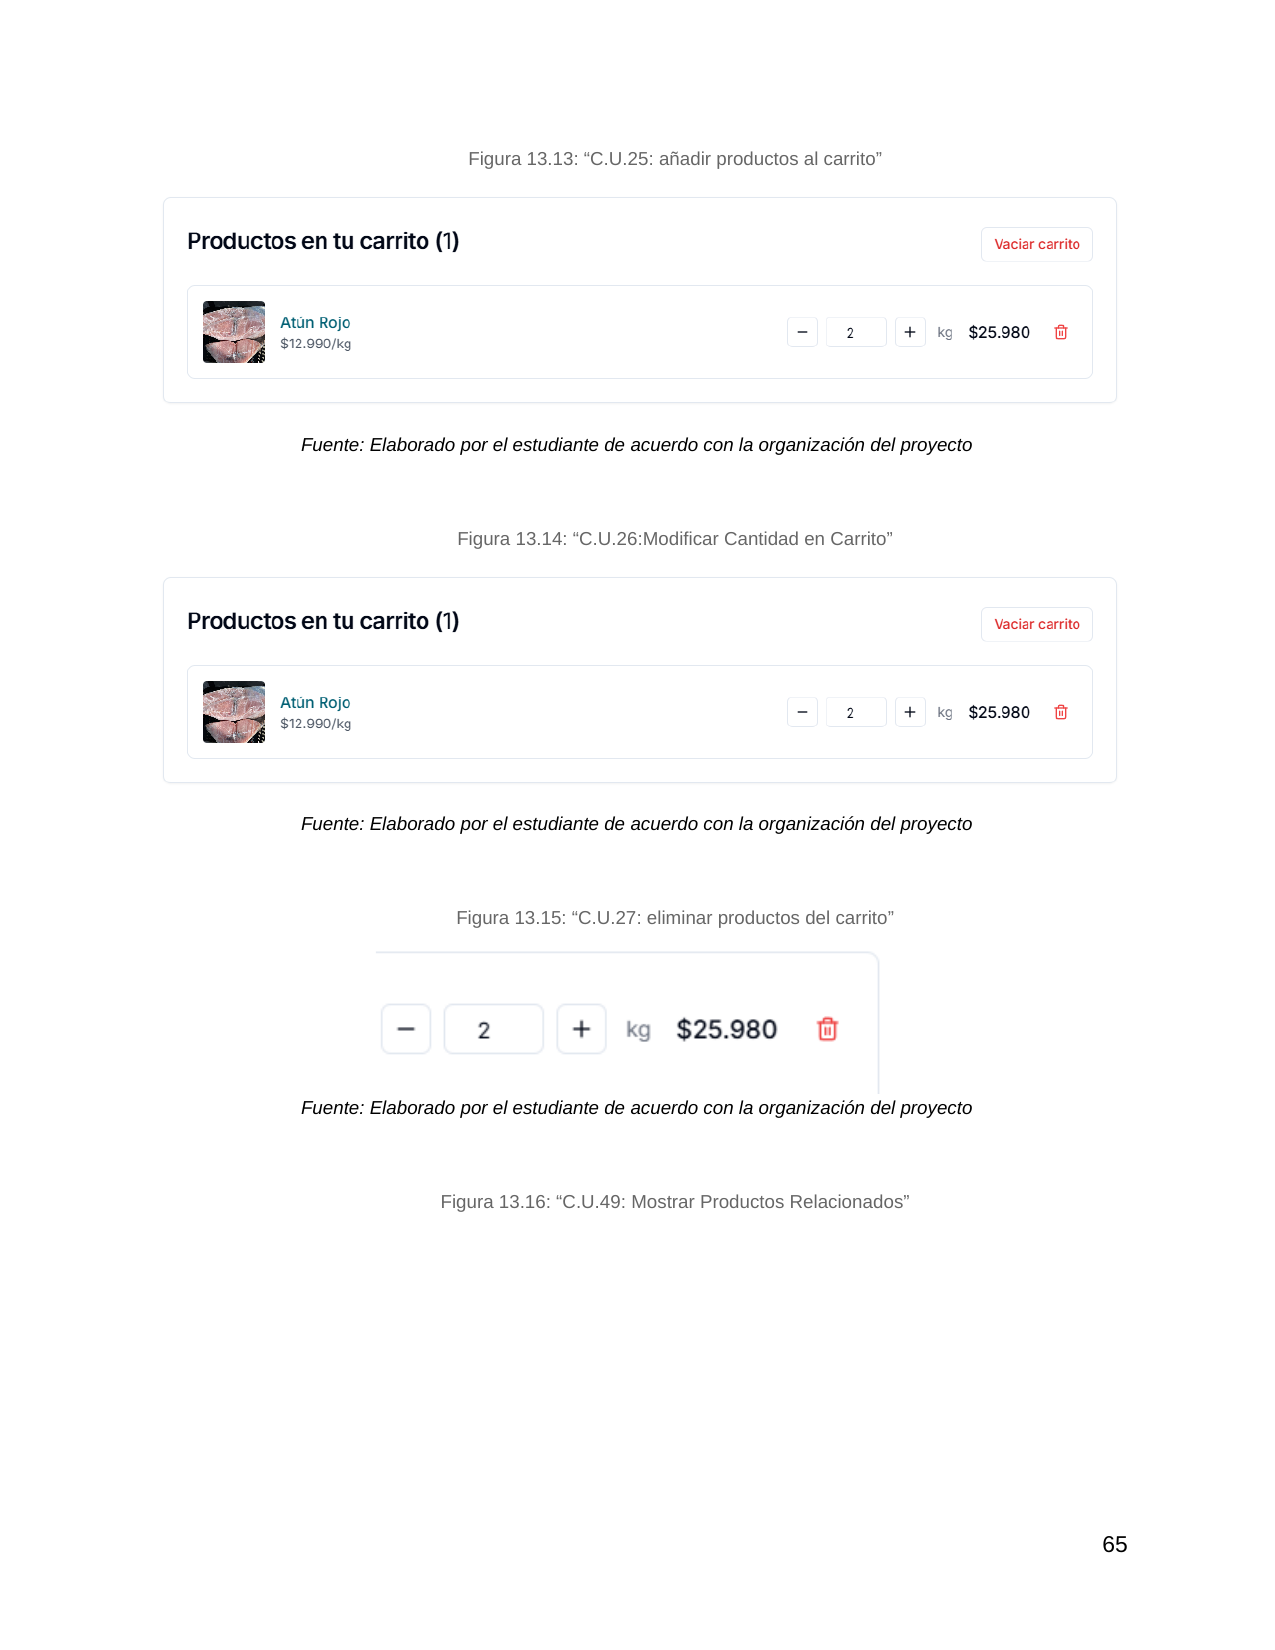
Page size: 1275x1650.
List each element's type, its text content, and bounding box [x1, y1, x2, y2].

subtitle Figura 13.16: “C.U.49: Mostrar Productos Relacionados” [223, 1191, 1127, 1212]
picture [147, 177, 1128, 430]
text Fuente: Elaborado por el estudiante de acuerdo con la organización del proyecto [148, 433, 1127, 455]
subtitle Figura 13.15: “C.U.27: eliminar productos del carrito” [223, 907, 1127, 928]
text Fuente: Elaborado por el estudiante de acuerdo con la organización del proyecto [148, 1097, 1127, 1118]
text Fuente: Elaborado por el estudiante de acuerdo con la organización del proyecto [148, 813, 1127, 835]
picture [147, 557, 1128, 810]
subtitle Figura 13.13: “C.U.25: añadir productos al carrito” [223, 148, 1127, 169]
subtitle Figura 13.14: “C.U.26:Modificar Cantidad en Carrito” [223, 527, 1127, 549]
picture [375, 936, 900, 1094]
